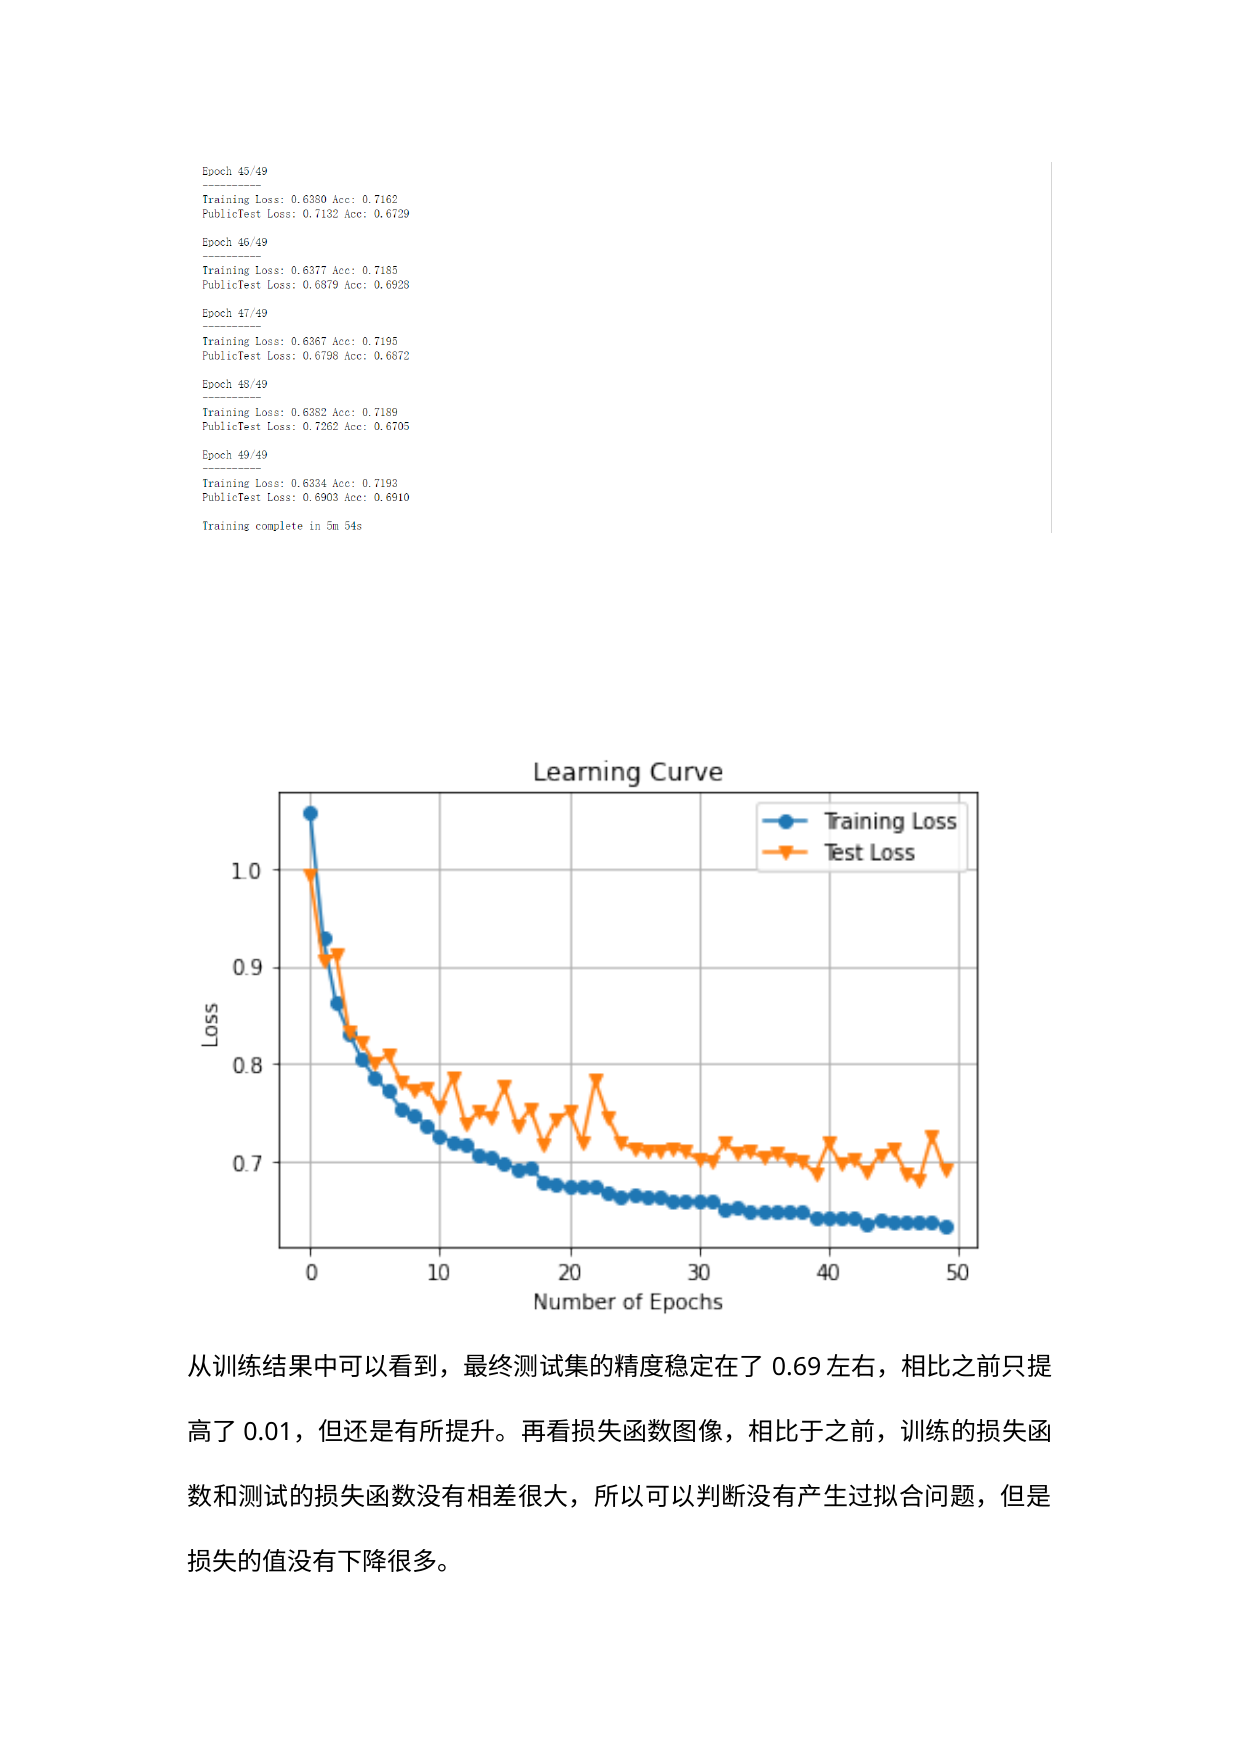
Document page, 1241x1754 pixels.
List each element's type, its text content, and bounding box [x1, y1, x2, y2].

picture [187, 747, 992, 1327]
picture [187, 162, 1053, 533]
text 从训练结果中可以看到，最终测试集的精度稳定在了0.69左右，相比之前只提高了0.01，但还是有所提升。再看损失函数图像，相比于之前，训练的损失函数和测试的损失函数没有相差很大，所以可以判断没有产生过拟合问题，但是损失的值没有下降很多。 [187, 1332, 1053, 1592]
